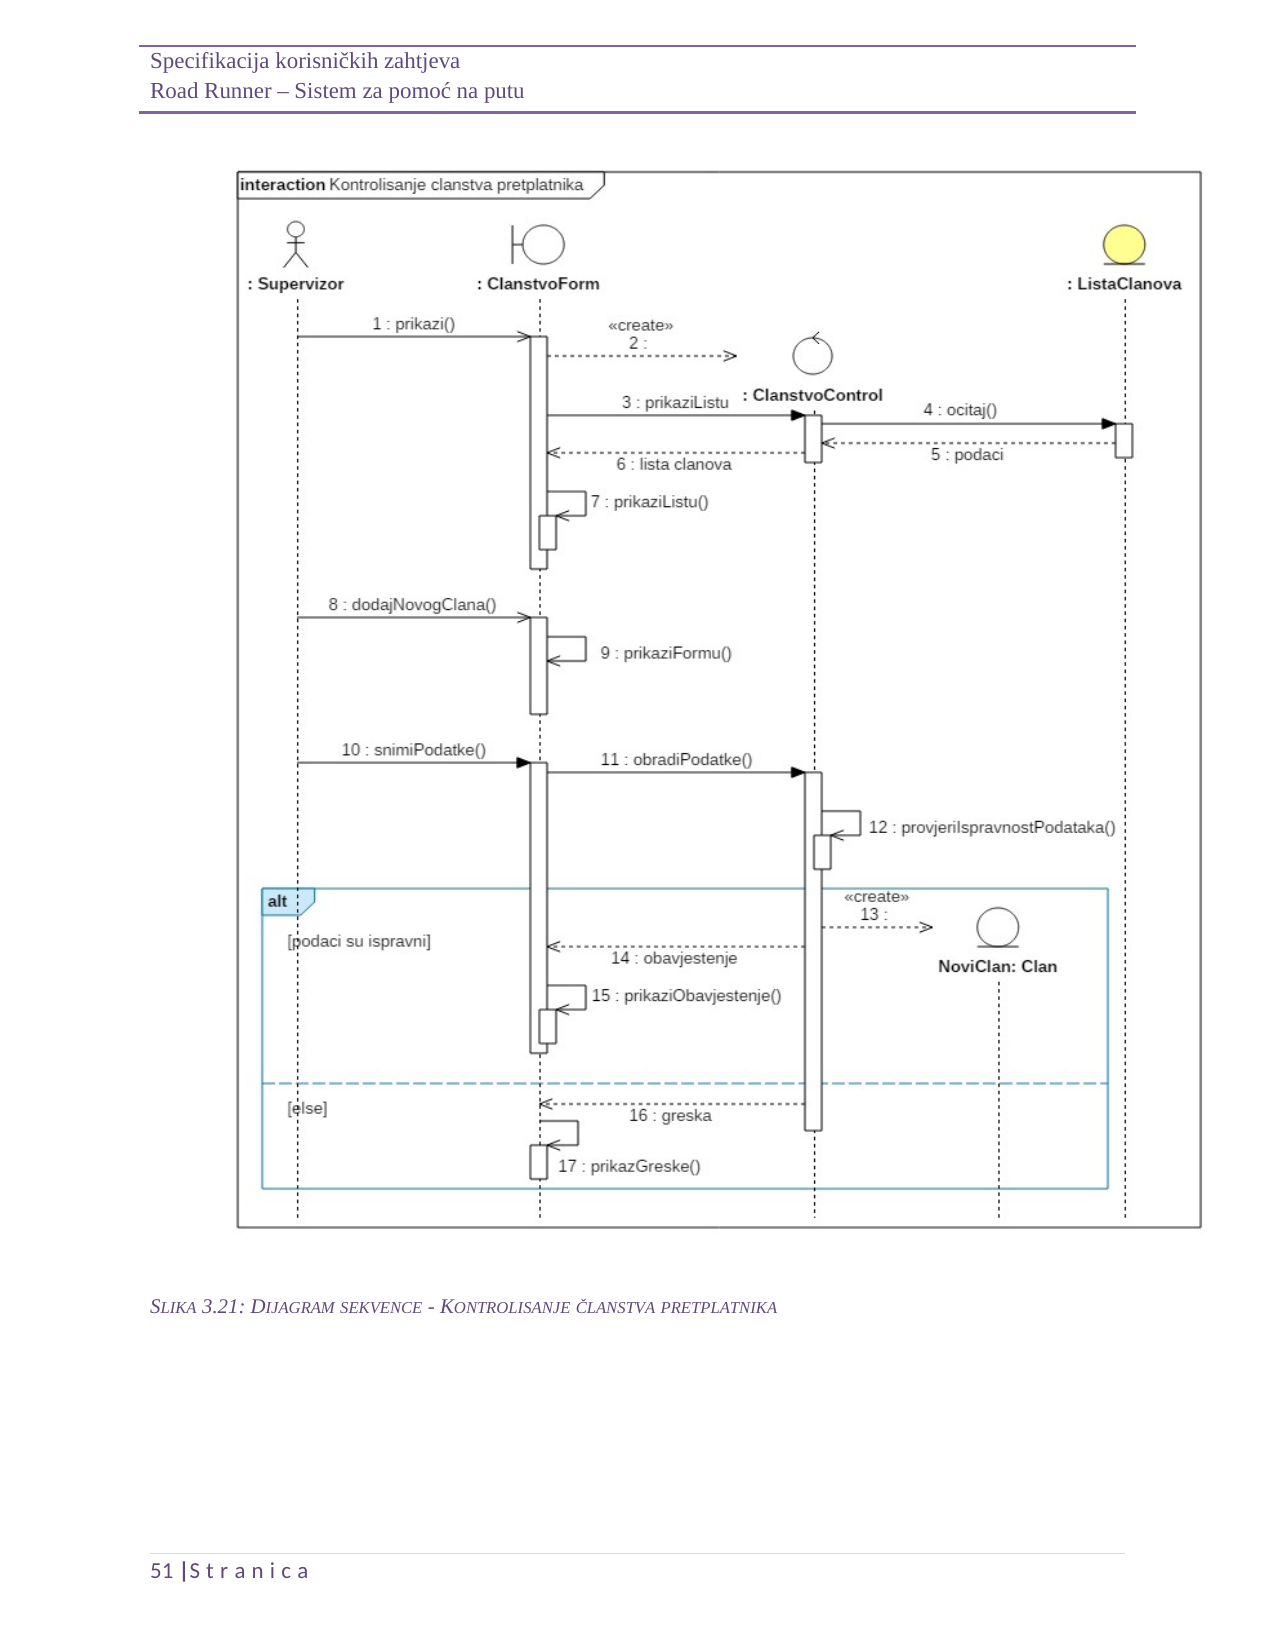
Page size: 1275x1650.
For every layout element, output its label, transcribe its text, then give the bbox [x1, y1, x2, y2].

picture [225, 160, 1264, 1276]
text Slika 3.21: Dijagram sekvence - Kontrolisanje članstva pretplatnika [150, 1294, 1125, 1318]
